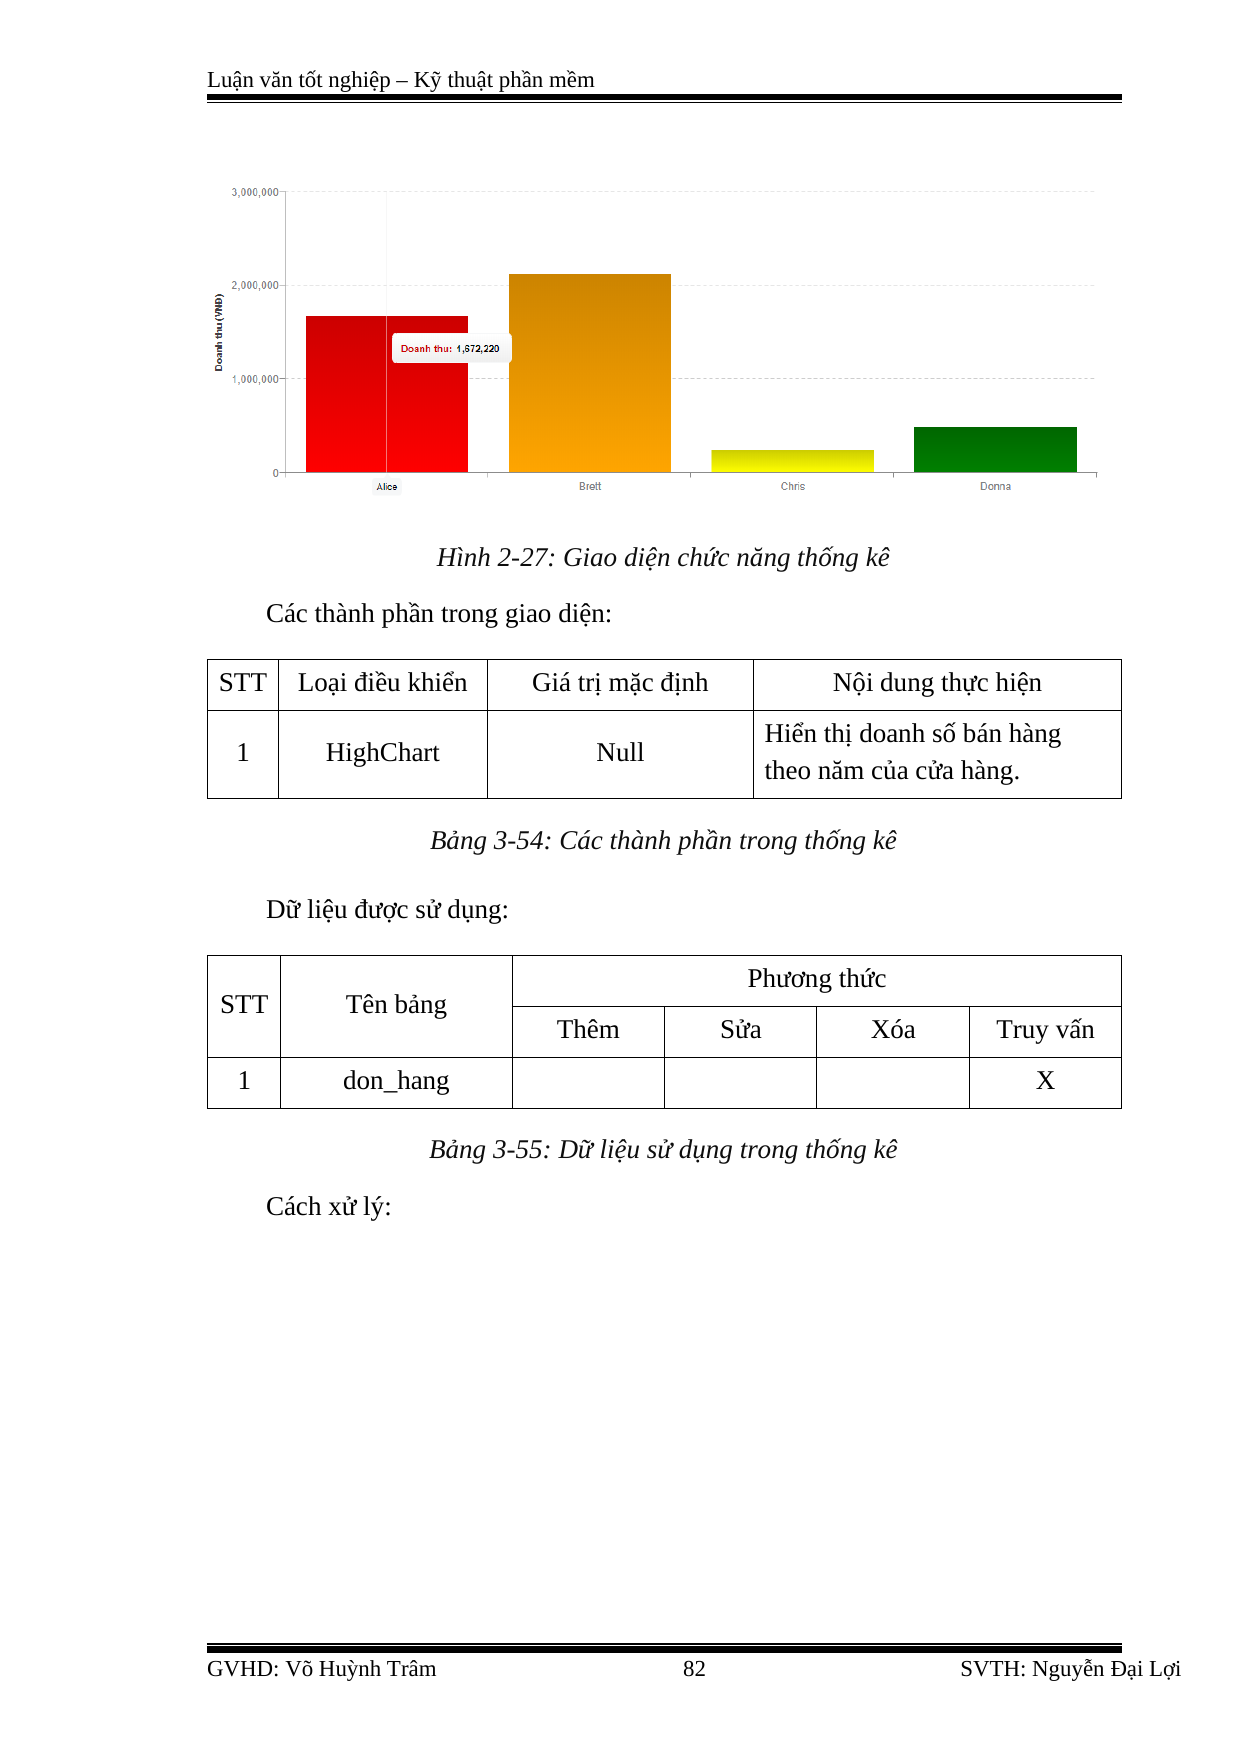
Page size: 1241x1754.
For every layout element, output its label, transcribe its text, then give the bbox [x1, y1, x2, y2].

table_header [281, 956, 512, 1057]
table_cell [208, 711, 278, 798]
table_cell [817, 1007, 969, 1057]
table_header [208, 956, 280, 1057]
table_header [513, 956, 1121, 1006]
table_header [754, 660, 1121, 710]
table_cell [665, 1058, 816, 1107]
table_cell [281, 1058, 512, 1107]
text Cách xử lý: [207, 1190, 1122, 1221]
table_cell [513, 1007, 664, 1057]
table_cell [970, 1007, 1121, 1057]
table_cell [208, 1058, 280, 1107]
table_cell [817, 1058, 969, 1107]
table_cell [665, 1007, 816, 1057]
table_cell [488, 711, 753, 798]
text Các thành phần trong giao diện: [207, 597, 1122, 628]
text Hình 2-27: Giao diện chức năng thống kê [207, 541, 1122, 572]
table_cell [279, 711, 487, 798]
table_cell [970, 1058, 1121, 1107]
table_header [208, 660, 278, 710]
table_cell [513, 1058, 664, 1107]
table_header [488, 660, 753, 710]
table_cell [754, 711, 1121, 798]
picture [206, 177, 1123, 510]
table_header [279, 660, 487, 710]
text Dữ liệu được sử dụng: [207, 893, 1122, 924]
